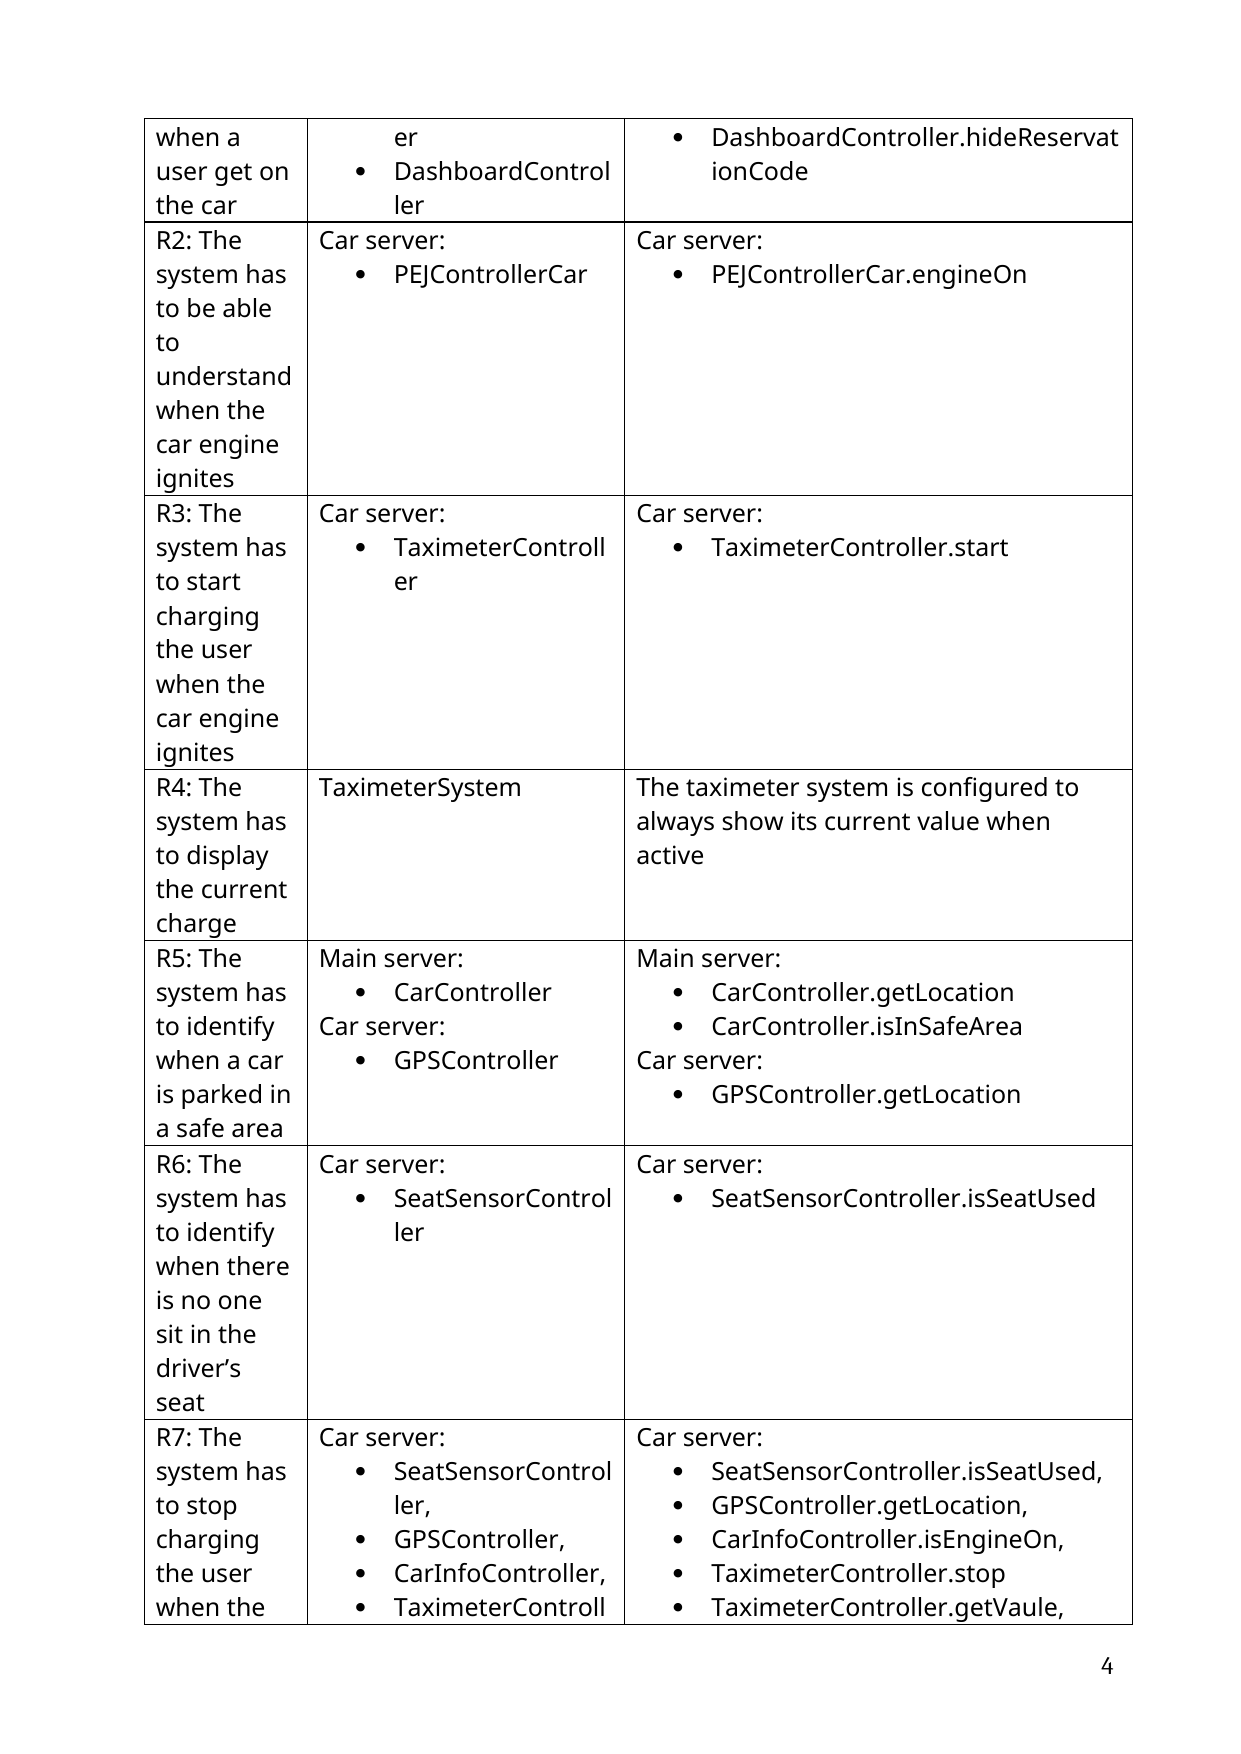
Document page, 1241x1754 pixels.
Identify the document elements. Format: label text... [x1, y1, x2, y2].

table_cell Car server: SeatSensorController.isSeatUsed [625, 1146, 1132, 1419]
table_cell Main server: CarController.getLocation CarController.isInSafeArea Car server: GPSController.getLocation [625, 941, 1132, 1145]
table_cell R6: The system has to identify when there is no one sit in the driver’s seat [145, 1146, 307, 1419]
table_cell TaximeterSystem [308, 770, 624, 940]
table_cell Car server: TaximeterController [308, 496, 624, 768]
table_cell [145, 119, 307, 221]
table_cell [625, 119, 1132, 221]
table_cell R5: The system has to identify when a car is parked in a safe area [145, 941, 307, 1145]
table_cell Car server: PEJControllerCar.engineOn [625, 223, 1132, 495]
table_cell The taximeter system is configured to always show its current value when active [625, 770, 1132, 940]
table_cell Car server: SeatSensorController [308, 1146, 624, 1419]
table_cell Car server: TaximeterController.start [625, 496, 1132, 768]
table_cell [625, 1420, 1132, 1624]
table_cell Car server: PEJControllerCar [308, 223, 624, 495]
table_cell Main server: CarController Car server: GPSController [308, 941, 624, 1145]
table_cell R4: The system has to display the current charge [145, 770, 307, 940]
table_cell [308, 119, 624, 221]
table_cell R2: The system has to be able to understand when the car engine ignites [145, 223, 307, 495]
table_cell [308, 1420, 624, 1624]
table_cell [145, 1420, 307, 1624]
table_cell R3: The system has to start charging the user when the car engine ignites [145, 496, 307, 768]
